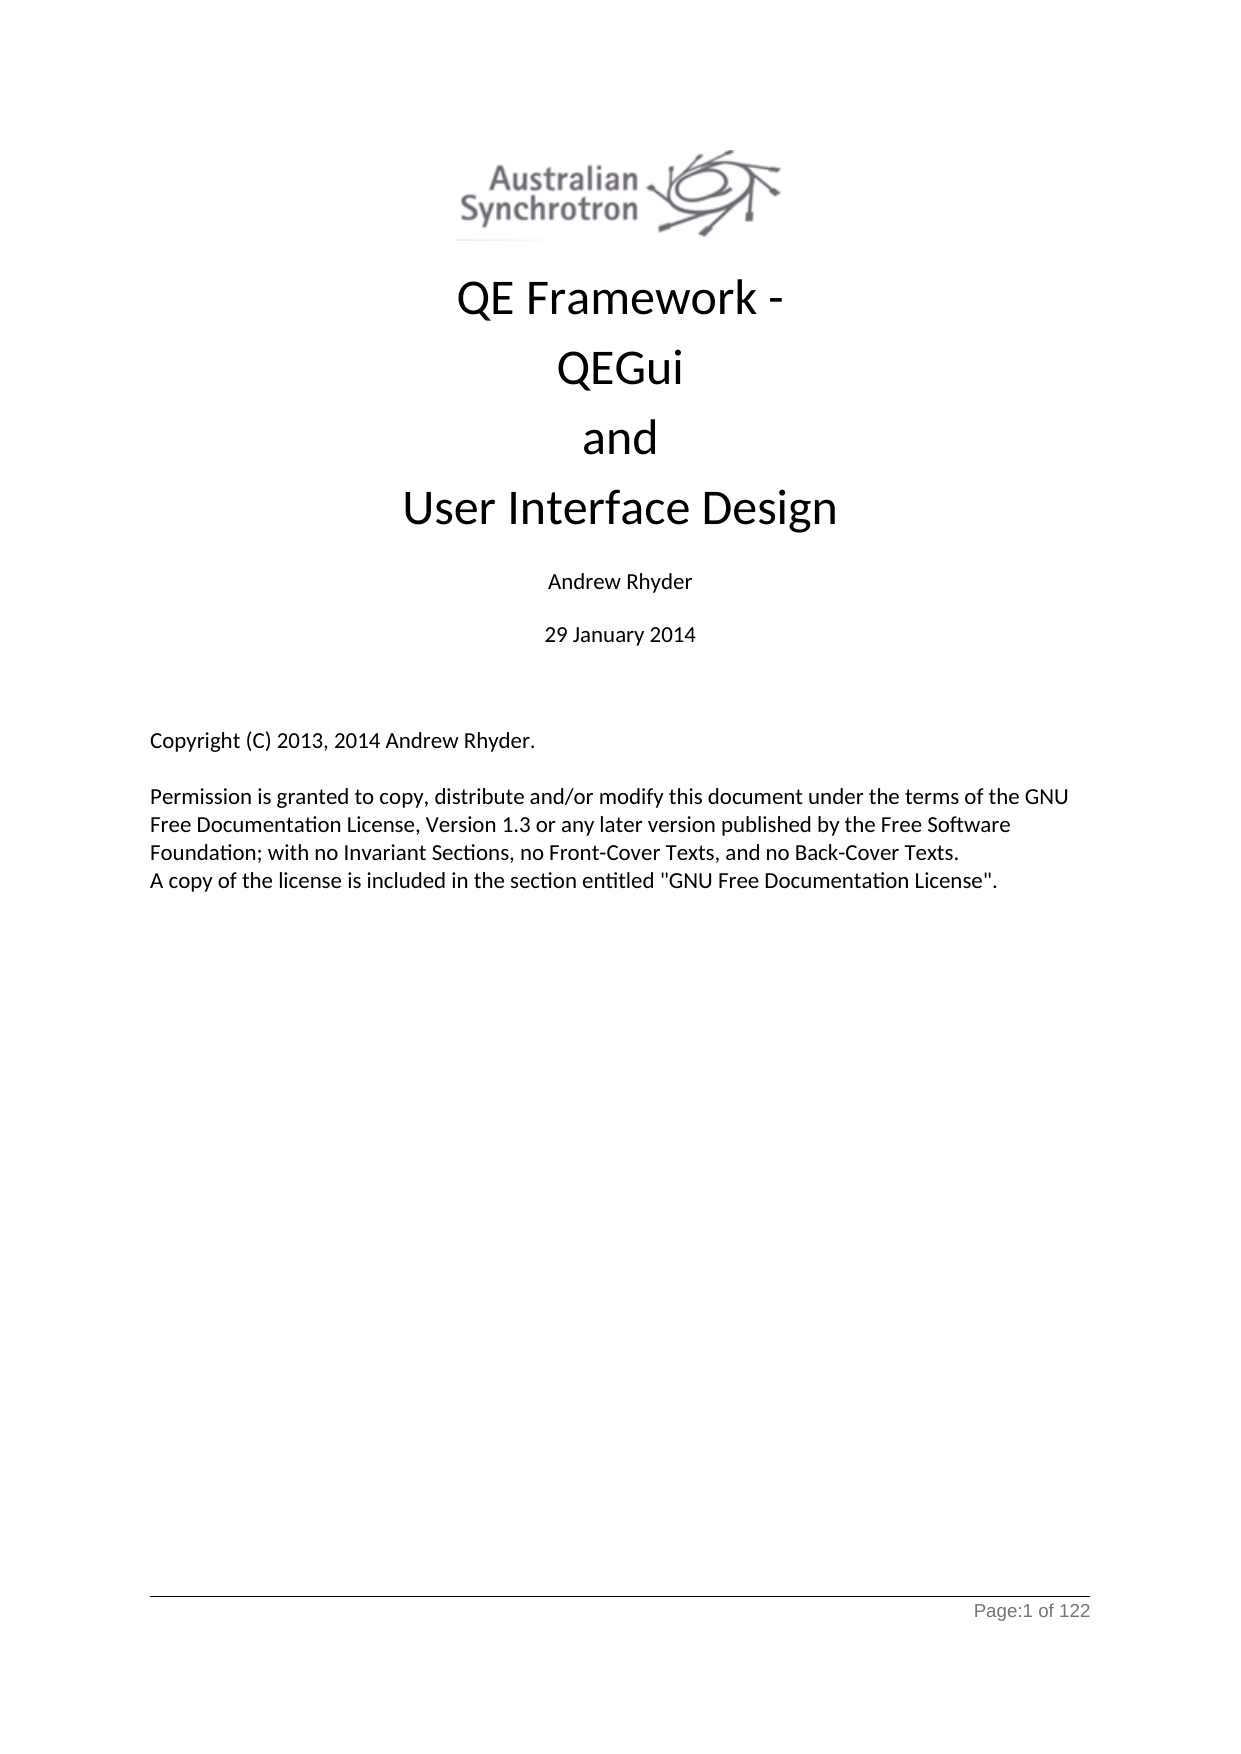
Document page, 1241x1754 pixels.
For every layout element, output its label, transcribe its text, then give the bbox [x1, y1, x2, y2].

text Andrew Rhyder [150, 567, 1090, 595]
picture [456, 150, 785, 241]
text 29 January 2014 [150, 620, 1090, 648]
text Copyright (C) 2013, 2014 Andrew Rhyder. [150, 726, 1090, 782]
text QE Framework - QEGui and User Interface Design [150, 266, 1090, 537]
text Permission is granted to copy, distribute and/or modify this document under the terms of the GNU Free Documentation License, Version 1.3 or any later version published by the Free Software Foundation; with no Invariant Sections, no Front-Cover Texts, and no Back-Cover Texts. A copy of the license is included in the section entitled "GNU Free Documentation License". [150, 782, 1090, 894]
